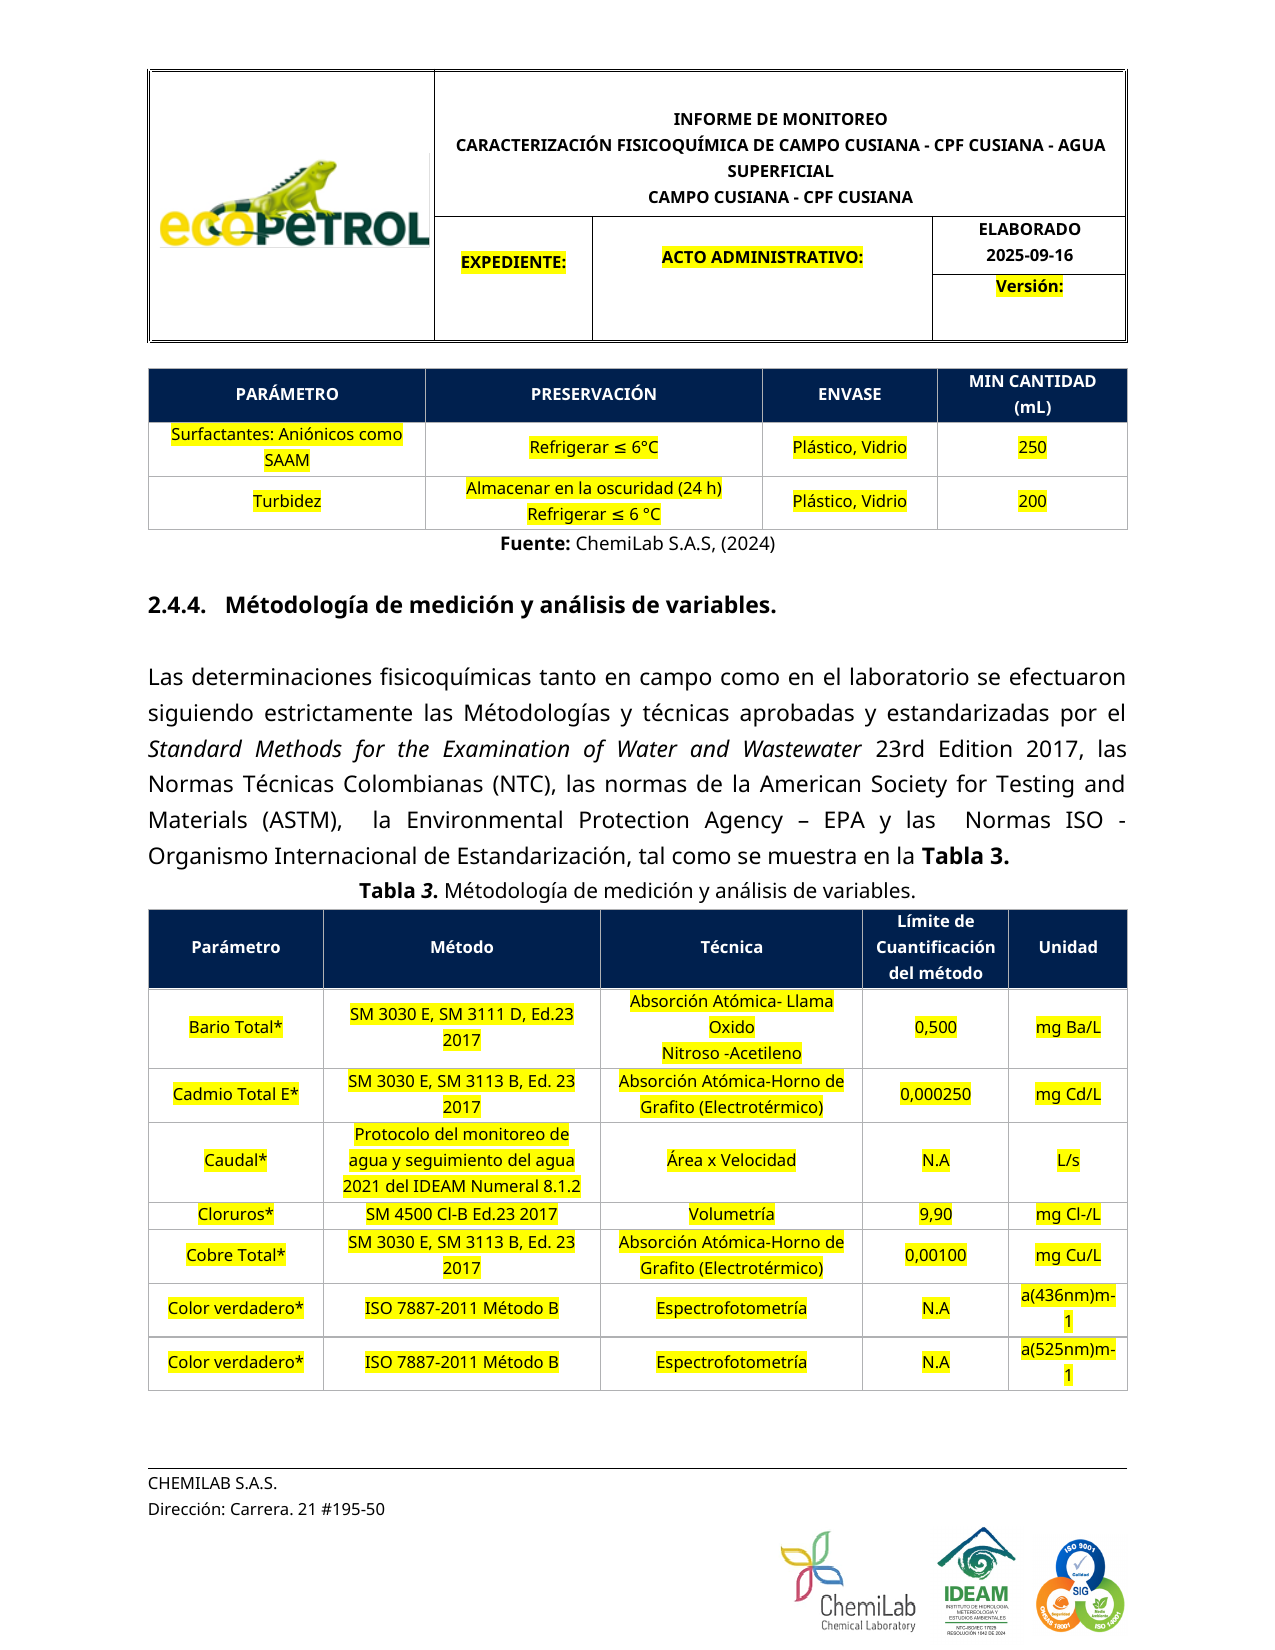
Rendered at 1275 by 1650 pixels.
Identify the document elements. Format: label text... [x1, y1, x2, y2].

table_cell Almacenar en la oscuridad (24 h) Refrigerar ≤ 6 °C [426, 477, 762, 529]
table_cell 0,000250 [863, 1069, 1008, 1122]
table_cell Absorción Atómica- Llama Oxido Nitroso -Acetileno [601, 990, 862, 1068]
table_cell 0,00100 [863, 1230, 1008, 1283]
table_header Método [324, 910, 600, 988]
table_cell Absorción Atómica-Horno de Grafito (Electrotérmico) [601, 1069, 862, 1122]
table_cell Espectrofotometría [601, 1338, 862, 1390]
table_cell 200 [938, 477, 1127, 529]
picture [159, 153, 432, 250]
picture [1032, 1534, 1128, 1636]
table_cell Espectrofotometría [601, 1284, 862, 1336]
table_cell Bario Total* [149, 990, 323, 1068]
table_cell Caudal* [149, 1123, 323, 1202]
table_cell N.A [863, 1123, 1008, 1202]
table_cell mg Ba/L [1009, 990, 1127, 1068]
picture [775, 1523, 1024, 1647]
table_cell 9,90 [863, 1203, 1008, 1229]
table_header PRESERVACIÓN [426, 369, 762, 422]
table_cell Turbidez [149, 477, 425, 529]
table_cell a(525nm)m- 1 [1009, 1338, 1127, 1390]
subtitle Métodología de medición y análisis de variables. [148, 589, 1127, 620]
text Las determinaciones fisicoquímicas tanto en campo como en el laboratorio se efectuaron siguiendo estrictamente las Métodologías y técnicas aprobadas y estandarizadas por el Standard Methods for the Examination of Water and Wastewater 23rd Edition 2017, las Normas Técnicas Colombianas (NTC), las normas de la American Society for Testing and Materials (ASTM), la Environmental Protection Agency – EPA y las Normas ISO - Organismo Internacional de Estandarización, tal como se muestra en la Tabla 3. [148, 661, 1127, 872]
table_cell N.A [863, 1338, 1008, 1390]
table_cell SM 3030 E, SM 3113 B, Ed. 23 2017 [324, 1230, 600, 1283]
table_cell Color verdadero* [149, 1338, 323, 1390]
table_header MIN CANTIDAD (mL) [938, 369, 1127, 422]
table_cell a(436nm)m- 1 [1009, 1284, 1127, 1336]
text Fuente: ChemiLab S.A.S, (2024) [148, 530, 1127, 556]
table_header Límite de Cuantificación del método [863, 910, 1008, 988]
table_header Parámetro [149, 910, 323, 988]
table_cell Protocolo del monitoreo de agua y seguimiento del agua 2021 del IDEAM Numeral 8.1.2 [324, 1123, 600, 1202]
table_cell 0,500 [863, 990, 1008, 1068]
table_cell ISO 7887-2011 Método B [324, 1338, 600, 1390]
table_cell Área x Velocidad [601, 1123, 862, 1202]
table_cell Color verdadero* [149, 1284, 323, 1336]
table_cell mg Cu/L [1009, 1230, 1127, 1283]
table_cell Plástico, Vidrio [763, 423, 937, 476]
table_cell SM 3030 E, SM 3113 B, Ed. 23 2017 [324, 1069, 600, 1122]
table_cell Cobre Total* [149, 1230, 323, 1283]
table_cell Absorción Atómica-Horno de Grafito (Electrotérmico) [601, 1230, 862, 1283]
table_cell Surfactantes: Aniónicos como SAAM [149, 423, 425, 476]
table_cell Cloruros* [149, 1203, 323, 1229]
table_header PARÁMETRO [149, 369, 425, 422]
table_cell SM 3030 E, SM 3111 D, Ed.23 2017 [324, 990, 600, 1068]
table_cell Plástico, Vidrio [763, 477, 937, 529]
table_cell N.A [863, 1284, 1008, 1336]
text Tabla 3. Métodología de medición y análisis de variables. [148, 876, 1127, 905]
table_cell Volumetría [601, 1203, 862, 1229]
table_cell mg Cl-/L [1009, 1203, 1127, 1229]
table_header Unidad [1009, 910, 1127, 988]
table_header ENVASE [763, 369, 937, 422]
table_cell Cadmio Total E* [149, 1069, 323, 1122]
table_cell mg Cd/L [1009, 1069, 1127, 1122]
table_header Técnica [601, 910, 862, 988]
table_cell ISO 7887-2011 Método B [324, 1284, 600, 1336]
table_cell Refrigerar ≤ 6°C [426, 423, 762, 476]
table_cell SM 4500 Cl-B Ed.23 2017 [324, 1203, 600, 1229]
table_cell L/s [1009, 1123, 1127, 1202]
table_cell 250 [938, 423, 1127, 476]
